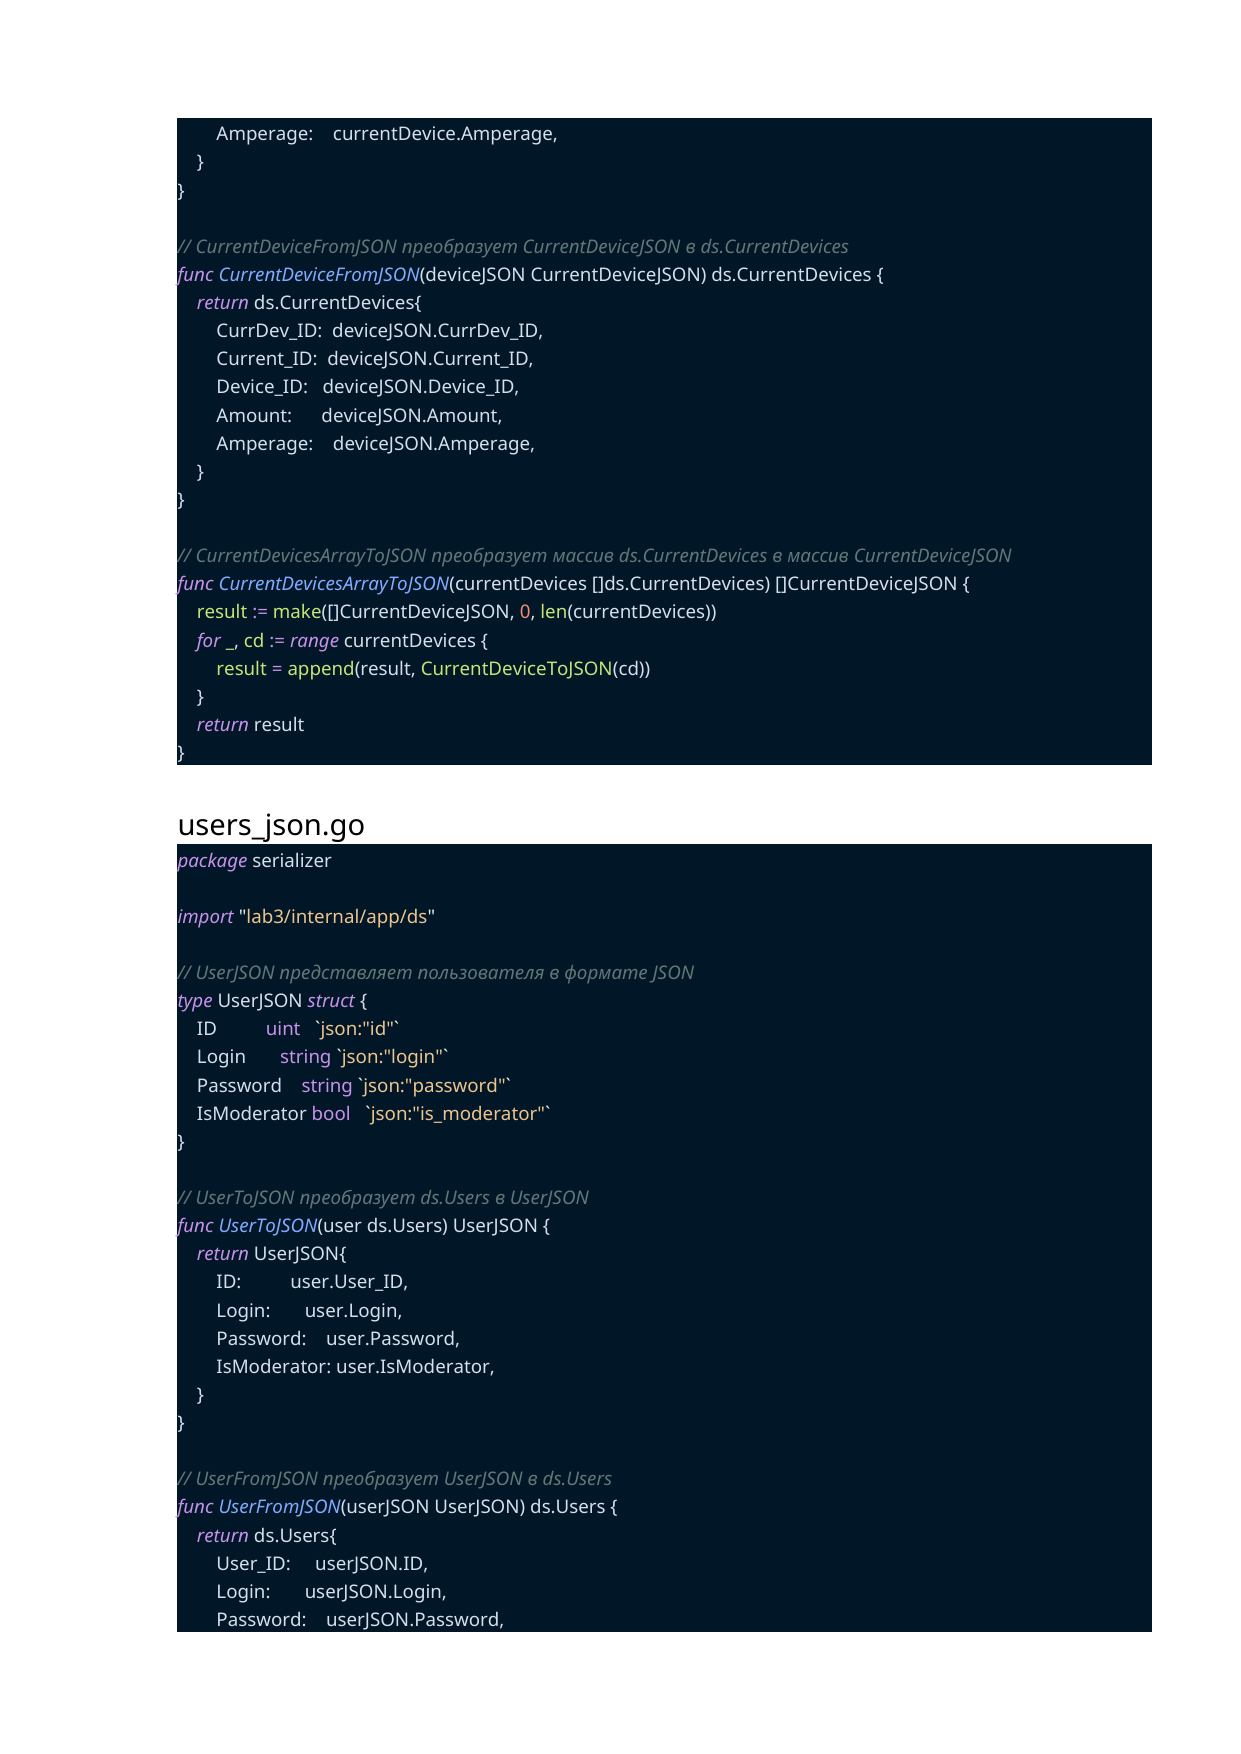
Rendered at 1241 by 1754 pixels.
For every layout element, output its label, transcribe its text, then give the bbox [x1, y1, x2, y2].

text Current_ID: deviceJSON.Current_ID, [177, 343, 1152, 371]
text return ds.CurrentDevices{ [177, 287, 1152, 315]
text } [177, 1407, 1152, 1435]
text Device_ID: deviceJSON.Device_ID, [177, 371, 1152, 399]
text Password: userJSON.Password, [177, 1604, 1152, 1632]
text package serializer [177, 844, 1152, 872]
text Login: userJSON.Login, [177, 1576, 1152, 1604]
text // UserFromJSON преобразует UserJSON в ds.Users [177, 1463, 1152, 1491]
text Amount: deviceJSON.Amount, [177, 399, 1152, 427]
text import "lab3/internal/app/ds" [177, 901, 1152, 929]
text } [177, 1126, 1152, 1154]
text func UserFromJSON(userJSON UserJSON) ds.Users { [177, 1491, 1152, 1519]
text User_ID: userJSON.ID, [177, 1547, 1152, 1576]
text Amperage: currentDevice.Amperage, [177, 118, 1152, 146]
text Login string `json:"login"` [177, 1041, 1152, 1069]
text ID uint `json:"id"` [177, 1013, 1152, 1041]
text return ds.Users{ [177, 1519, 1152, 1547]
text // CurrentDeviceFromJSON преобразует CurrentDeviceJSON в ds.CurrentDevices [177, 231, 1152, 259]
text IsModerator bool `json:"is_moderator"` [177, 1097, 1152, 1126]
text } [177, 484, 1152, 512]
text } [177, 146, 1152, 174]
text // UserJSON представляет пользователя в формате JSON [177, 957, 1152, 985]
text } [177, 174, 1152, 202]
text } [177, 1379, 1152, 1407]
text } [177, 456, 1152, 484]
text for _, cd := range currentDevices { [177, 624, 1152, 652]
text } [177, 737, 1152, 765]
text func UserToJSON(user ds.Users) UserJSON { [177, 1210, 1152, 1238]
text } [177, 681, 1152, 709]
text return UserJSON{ [177, 1238, 1152, 1266]
text func CurrentDeviceFromJSON(deviceJSON CurrentDeviceJSON) ds.CurrentDevices { [177, 259, 1152, 287]
text result := make([]CurrentDeviceJSON, 0, len(currentDevices)) [177, 596, 1152, 624]
text ID: user.User_ID, [177, 1266, 1152, 1294]
text // CurrentDevicesArrayToJSON преобразует массив ds.CurrentDevices в массив CurrentDeviceJSON [177, 540, 1152, 568]
text IsModerator: user.IsModerator, [177, 1351, 1152, 1379]
text func CurrentDevicesArrayToJSON(currentDevices []ds.CurrentDevices) []CurrentDeviceJSON { [177, 568, 1152, 596]
text users_json.go [177, 805, 1152, 844]
text result = append(result, CurrentDeviceToJSON(cd)) [177, 652, 1152, 681]
text return result [177, 709, 1152, 737]
text type UserJSON struct { [177, 985, 1152, 1013]
text Login: user.Login, [177, 1294, 1152, 1322]
text // UserToJSON преобразует ds.Users в UserJSON [177, 1182, 1152, 1210]
text Amperage: deviceJSON.Amperage, [177, 427, 1152, 456]
text Password: user.Password, [177, 1322, 1152, 1351]
text Password string `json:"password"` [177, 1069, 1152, 1097]
text CurrDev_ID: deviceJSON.CurrDev_ID, [177, 315, 1152, 343]
